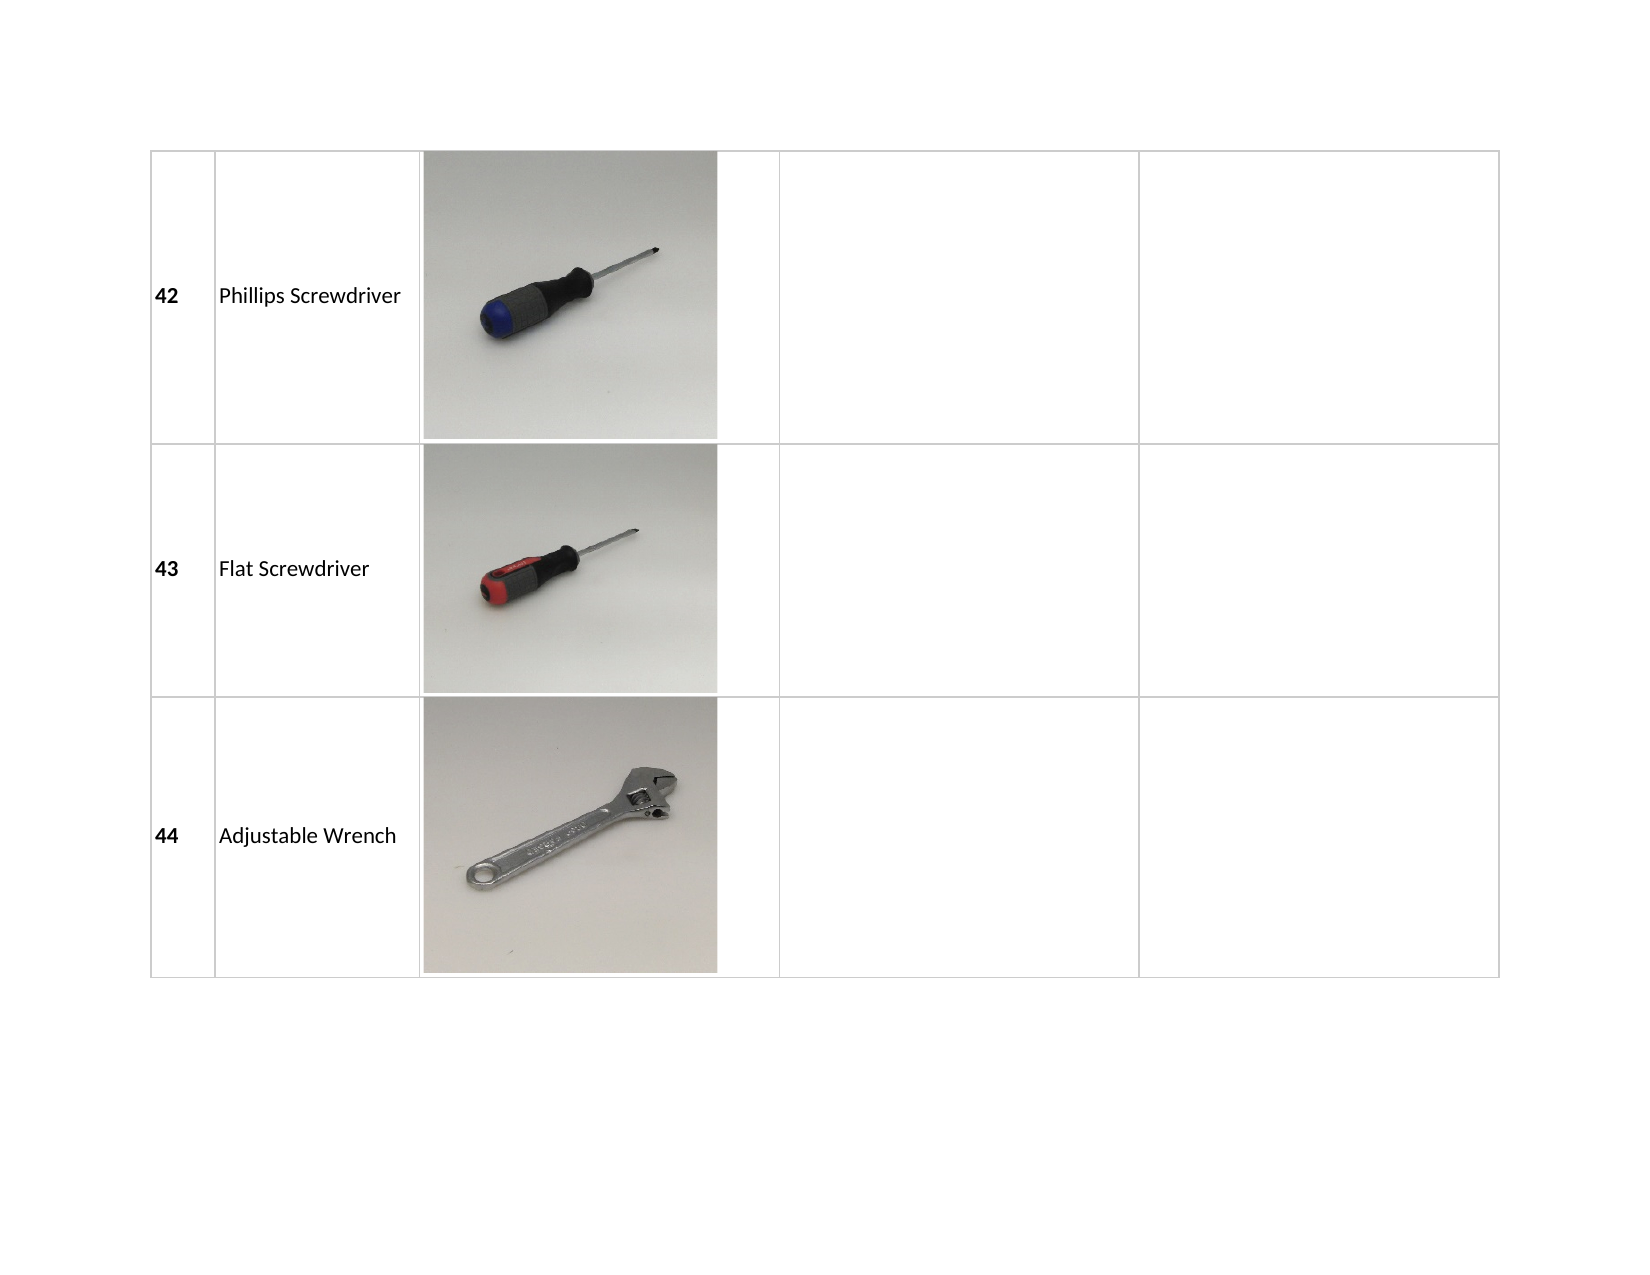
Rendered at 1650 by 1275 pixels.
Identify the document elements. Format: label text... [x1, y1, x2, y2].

table_cell [420, 445, 779, 696]
table_cell [1140, 445, 1498, 696]
table_cell [780, 445, 1138, 696]
table_cell Adjustable Wrench [216, 698, 419, 977]
table_cell [420, 698, 779, 977]
table_cell Phillips Screwdriver [216, 152, 419, 443]
table_cell [780, 698, 1138, 977]
table_cell [780, 152, 1138, 443]
table_cell [1140, 698, 1498, 977]
picture [423, 151, 718, 439]
table_cell [420, 152, 779, 443]
table_cell Flat Screwdriver [216, 445, 419, 696]
table_cell 44 [152, 698, 214, 977]
table_cell [1140, 152, 1498, 443]
picture [423, 444, 718, 693]
table_cell 42 [152, 152, 214, 443]
table_cell 43 [152, 445, 214, 696]
picture [423, 697, 718, 973]
